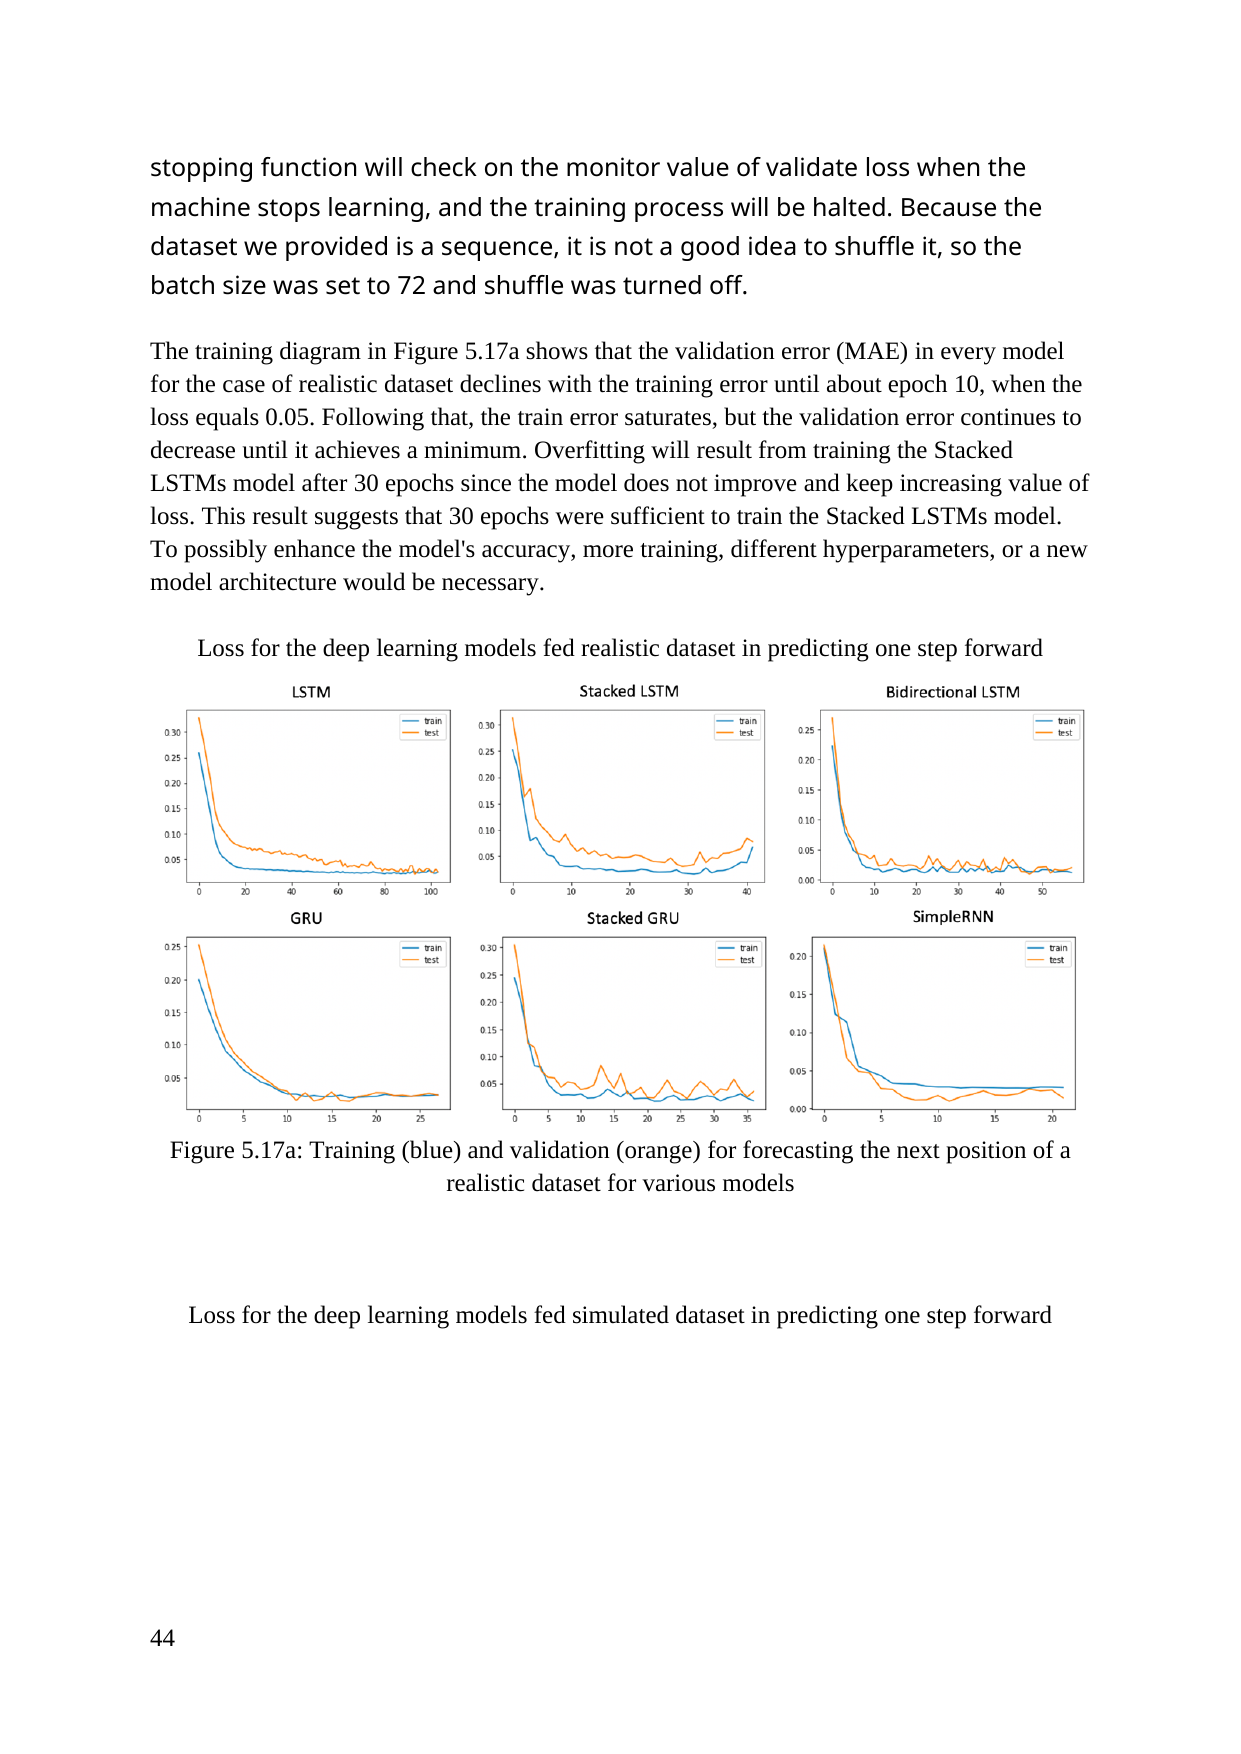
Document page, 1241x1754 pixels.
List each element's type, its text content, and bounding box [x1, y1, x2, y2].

text The training diagram in Figure 5.17a shows that the validation error (MAE) in every model for the case of realistic dataset declines with the training error until about epoch 10, when the loss equals 0.05. Following that, the train error saturates, but the validation error continues to decrease until it achieves a minimum. Overfitting will result from training the Stacked LSTMs model after 30 epochs since the model does not improve and keep increasing value of loss. This result suggests that 30 epochs were sufficient to train the Stacked LSTMs model. To possibly enhance the model's accuracy, more training, different hyperparameters, or a new model architecture would be necessary. [150, 336, 1090, 596]
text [150, 150, 1090, 302]
text Loss for the deep learning models fed realistic dataset in predicting one step forward [150, 633, 1090, 662]
text Loss for the deep learning models fed simulated dataset in predicting one step forward [150, 1301, 1090, 1329]
text Figure 5.17a: Training (blue) and validation (orange) for forecasting the next position of a realistic dataset for various models [150, 1135, 1090, 1197]
picture [152, 666, 1088, 1132]
